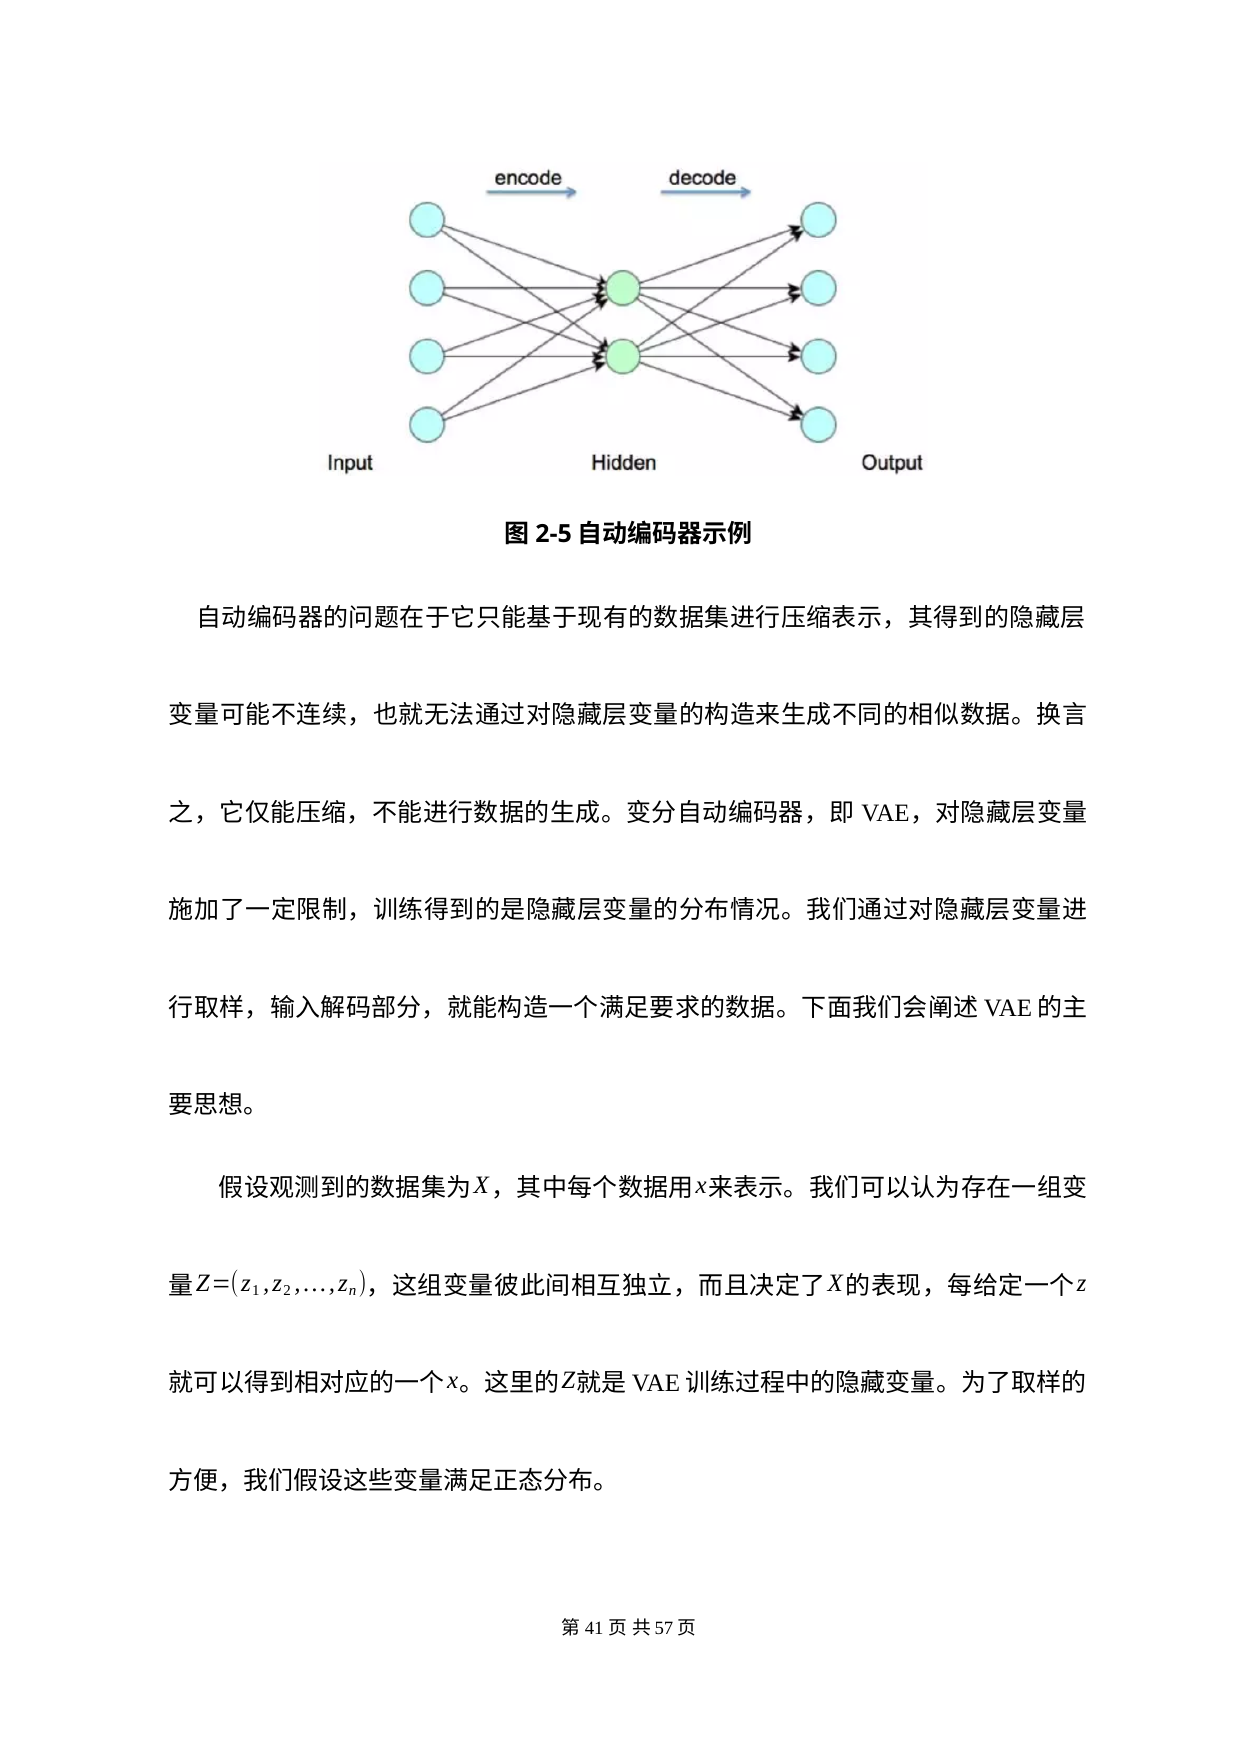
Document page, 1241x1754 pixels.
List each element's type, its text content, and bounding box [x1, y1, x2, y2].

picture [319, 162, 938, 476]
text 图 2-5自动编码器示例 [169, 499, 1087, 564]
text 假设观测到的数据集为，其中每个数据用来表示。我们可以认为存在一组变量，这组变量彼此间相互独立，而且决定了的表现，每给定一个就可以得到相对应的一个。这里的就是VAE训练过程中的隐藏变量。为了取样的方便，我们假设这些变量满足正态分布。 [169, 1153, 1087, 1511]
text 自动编码器的问题在于它只能基于现有的数据集进行压缩表示，其得到的隐藏层变量可能不连续，也就无法通过对隐藏层变量的构造来生成不同的相似数据。换言之，它仅能压缩，不能进行数据的生成。变分自动编码器，即VAE，对隐藏层变量施加了一定限制，训练得到的是隐藏层变量的分布情况。我们通过对隐藏层变量进行取样，输入解码部分，就能构造一个满足要求的数据。下面我们会阐述VAE的主要思想。 [169, 583, 1087, 1135]
